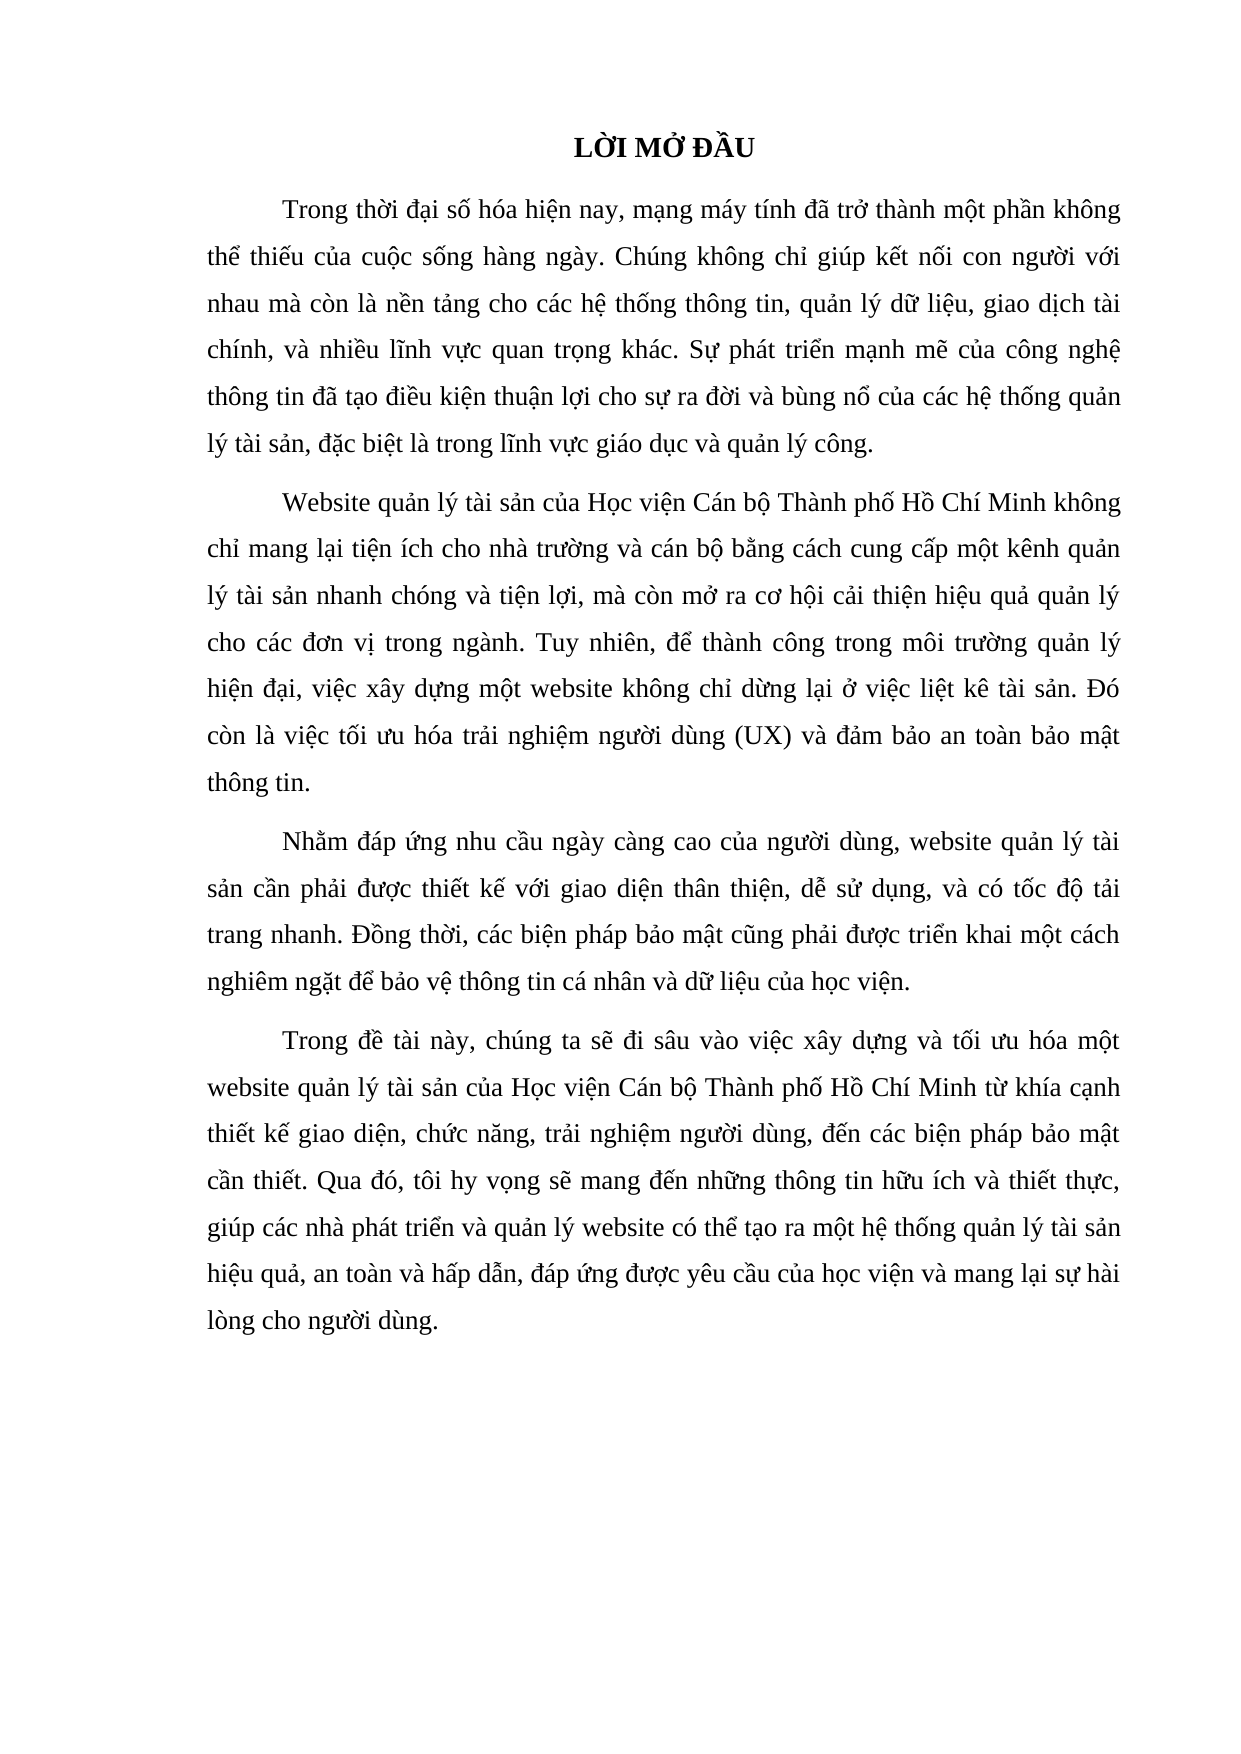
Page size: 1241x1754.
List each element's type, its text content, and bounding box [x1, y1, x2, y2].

text Website quản lý tài sản của Học viện Cán bộ Thành phố Hồ Chí Minh không chỉ mang lại tiện ích cho nhà trường và cán bộ bằng cách cung cấp một kênh quản lý tài sản nhanh chóng và tiện lợi, mà còn mở ra cơ hội cải thiện hiệu quả quản lý cho các đơn vị trong ngành. Tuy nhiên, để thành công trong môi trường quản lý hiện đại, việc xây dựng một website không chỉ dừng lại ở việc liệt kê tài sản. Đó còn là việc tối ưu hóa trải nghiệm người dùng (UX) và đảm bảo an toàn bảo mật thông tin. [207, 486, 1122, 797]
text Nhằm đáp ứng nhu cầu ngày càng cao của người dùng, website quản lý tài sản cần phải được thiết kế với giao diện thân thiện, dễ sử dụng, và có tốc độ tải trang nhanh. Đồng thời, các biện pháp bảo mật cũng phải được triển khai một cách nghiêm ngặt để bảo vệ thông tin cá nhân và dữ liệu của học viện. [207, 825, 1122, 996]
text Trong thời đại số hóa hiện nay, mạng máy tính đã trở thành một phần không thể thiếu của cuộc sống hàng ngày. Chúng không chỉ giúp kết nối con người với nhau mà còn là nền tảng cho các hệ thống thông tin, quản lý dữ liệu, giao dịch tài chính, và nhiều lĩnh vực quan trọng khác. Sự phát triển mạnh mẽ của công nghệ thông tin đã tạo điều kiện thuận lợi cho sự ra đời và bùng nổ của các hệ thống quản lý tài sản, đặc biệt là trong lĩnh vực giáo dục và quản lý công. [207, 193, 1122, 458]
text Trong đề tài này, chúng ta sẽ đi sâu vào việc xây dựng và tối ưu hóa một website quản lý tài sản của Học viện Cán bộ Thành phố Hồ Chí Minh từ khía cạnh thiết kế giao diện, chức năng, trải nghiệm người dùng, đến các biện pháp bảo mật cần thiết. Qua đó, tôi hy vọng sẽ mang đến những thông tin hữu ích và thiết thực, giúp các nhà phát triển và quản lý website có thể tạo ra một hệ thống quản lý tài sản hiệu quả, an toàn và hấp dẫn, đáp ứng được yêu cầu của học viện và mang lại sự hài lòng cho người dùng. [207, 1024, 1122, 1335]
text LỜI MỞ ĐẦU [207, 131, 1122, 164]
